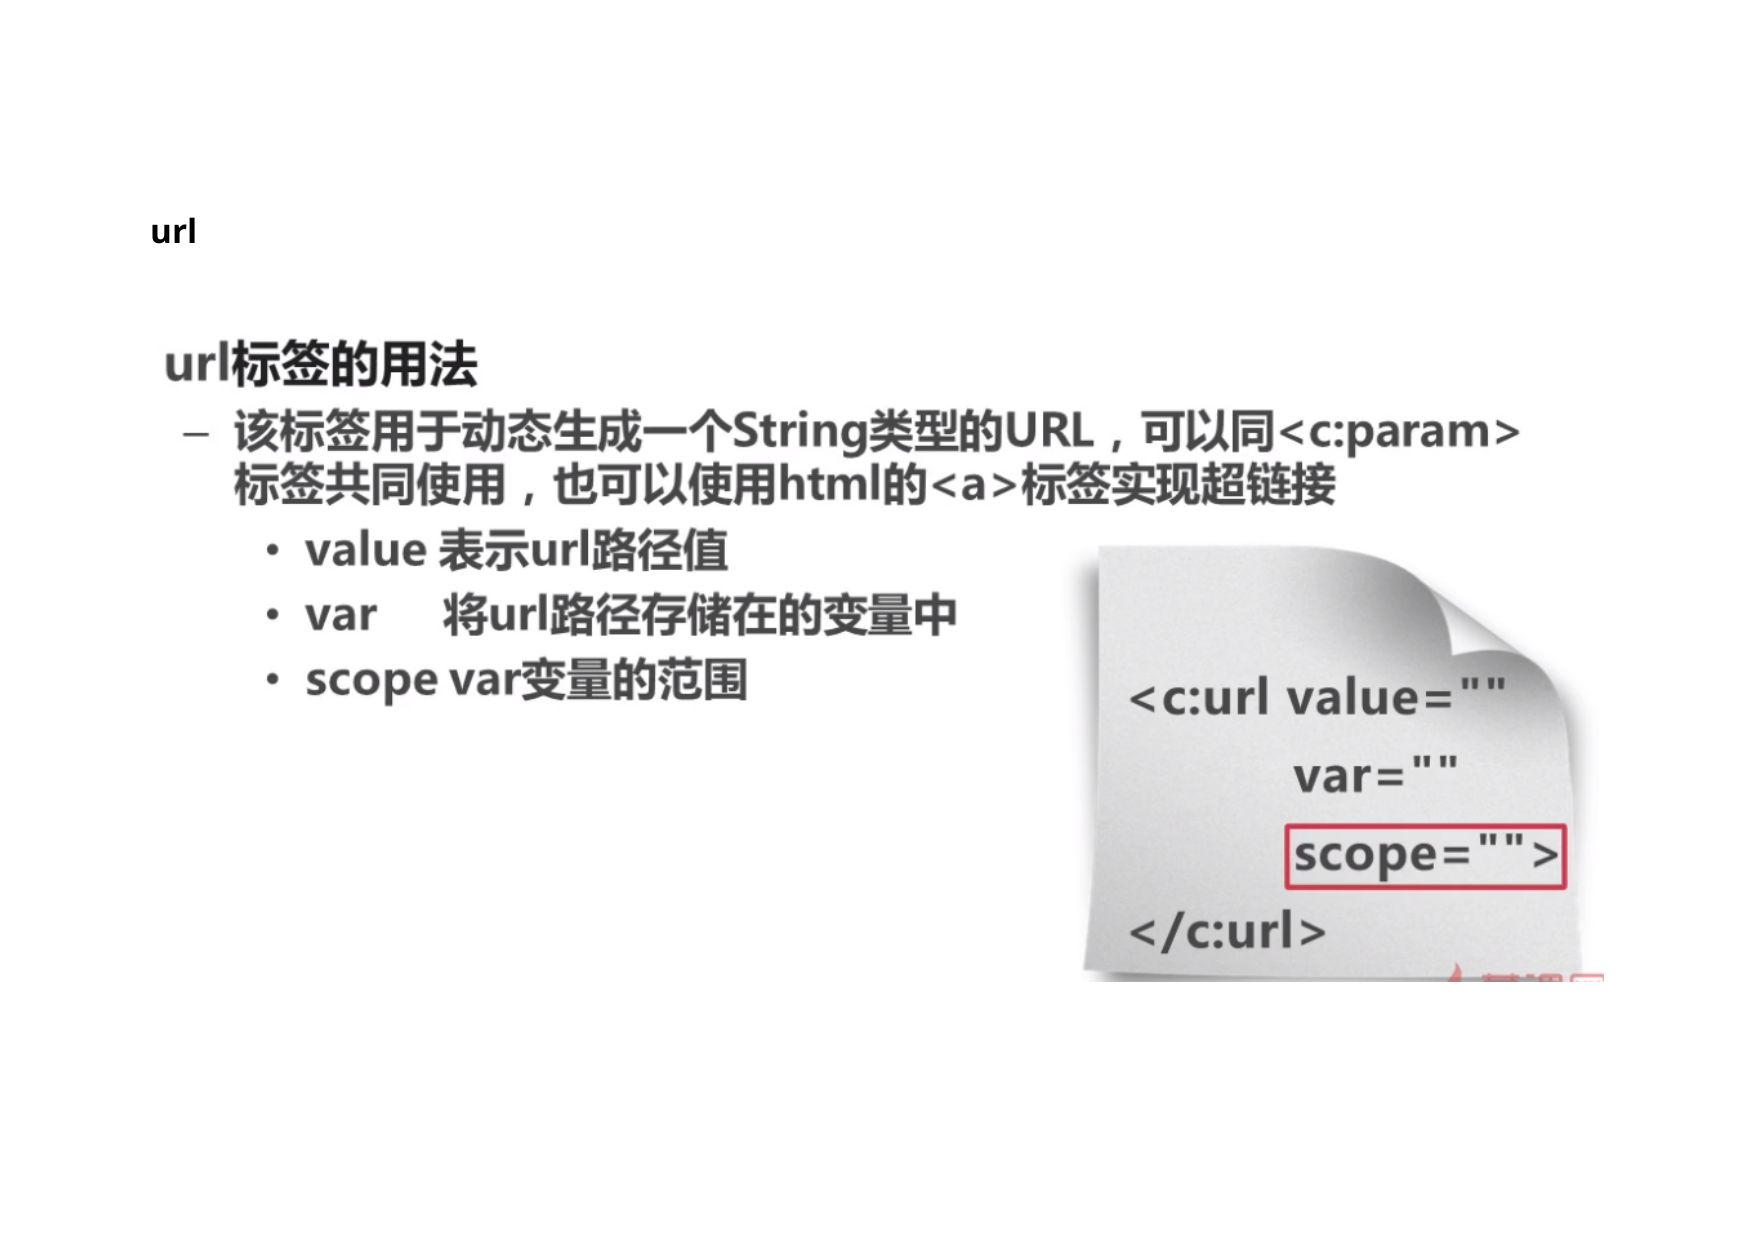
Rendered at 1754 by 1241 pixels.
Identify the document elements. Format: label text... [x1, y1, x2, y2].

picture [150, 322, 1604, 982]
subtitle url [150, 198, 1604, 263]
